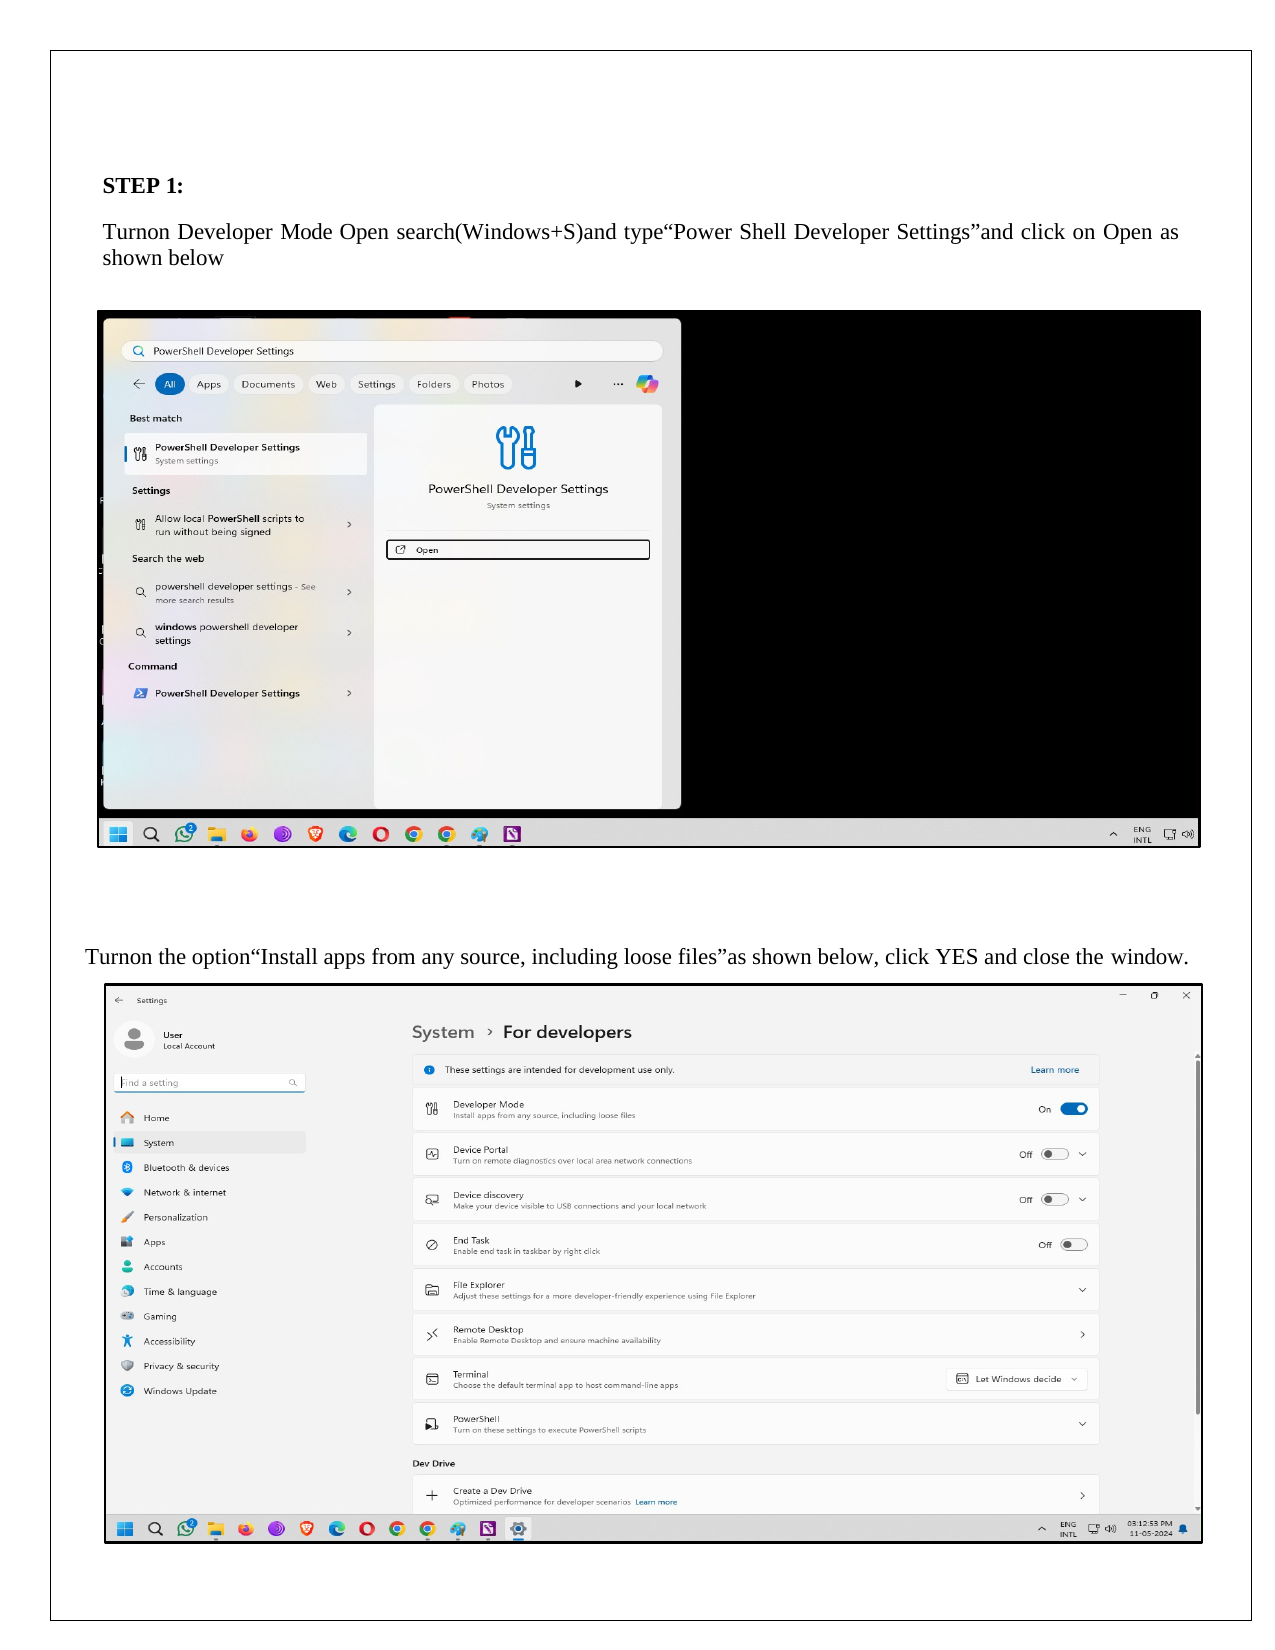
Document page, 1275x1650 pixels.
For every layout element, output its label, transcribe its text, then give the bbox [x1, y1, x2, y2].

text Turnon Developer Mode Open search(Windows+S)and type“Power Shell Developer Settings”and click on Open as shown below [102, 218, 1180, 270]
text STEP 1: [102, 172, 1251, 199]
picture [106, 986, 1201, 1541]
picture [99, 312, 1198, 846]
text Turnon the option“Install apps from any source, including loose files”as shown below, click YES and close the window. [85, 943, 1251, 969]
